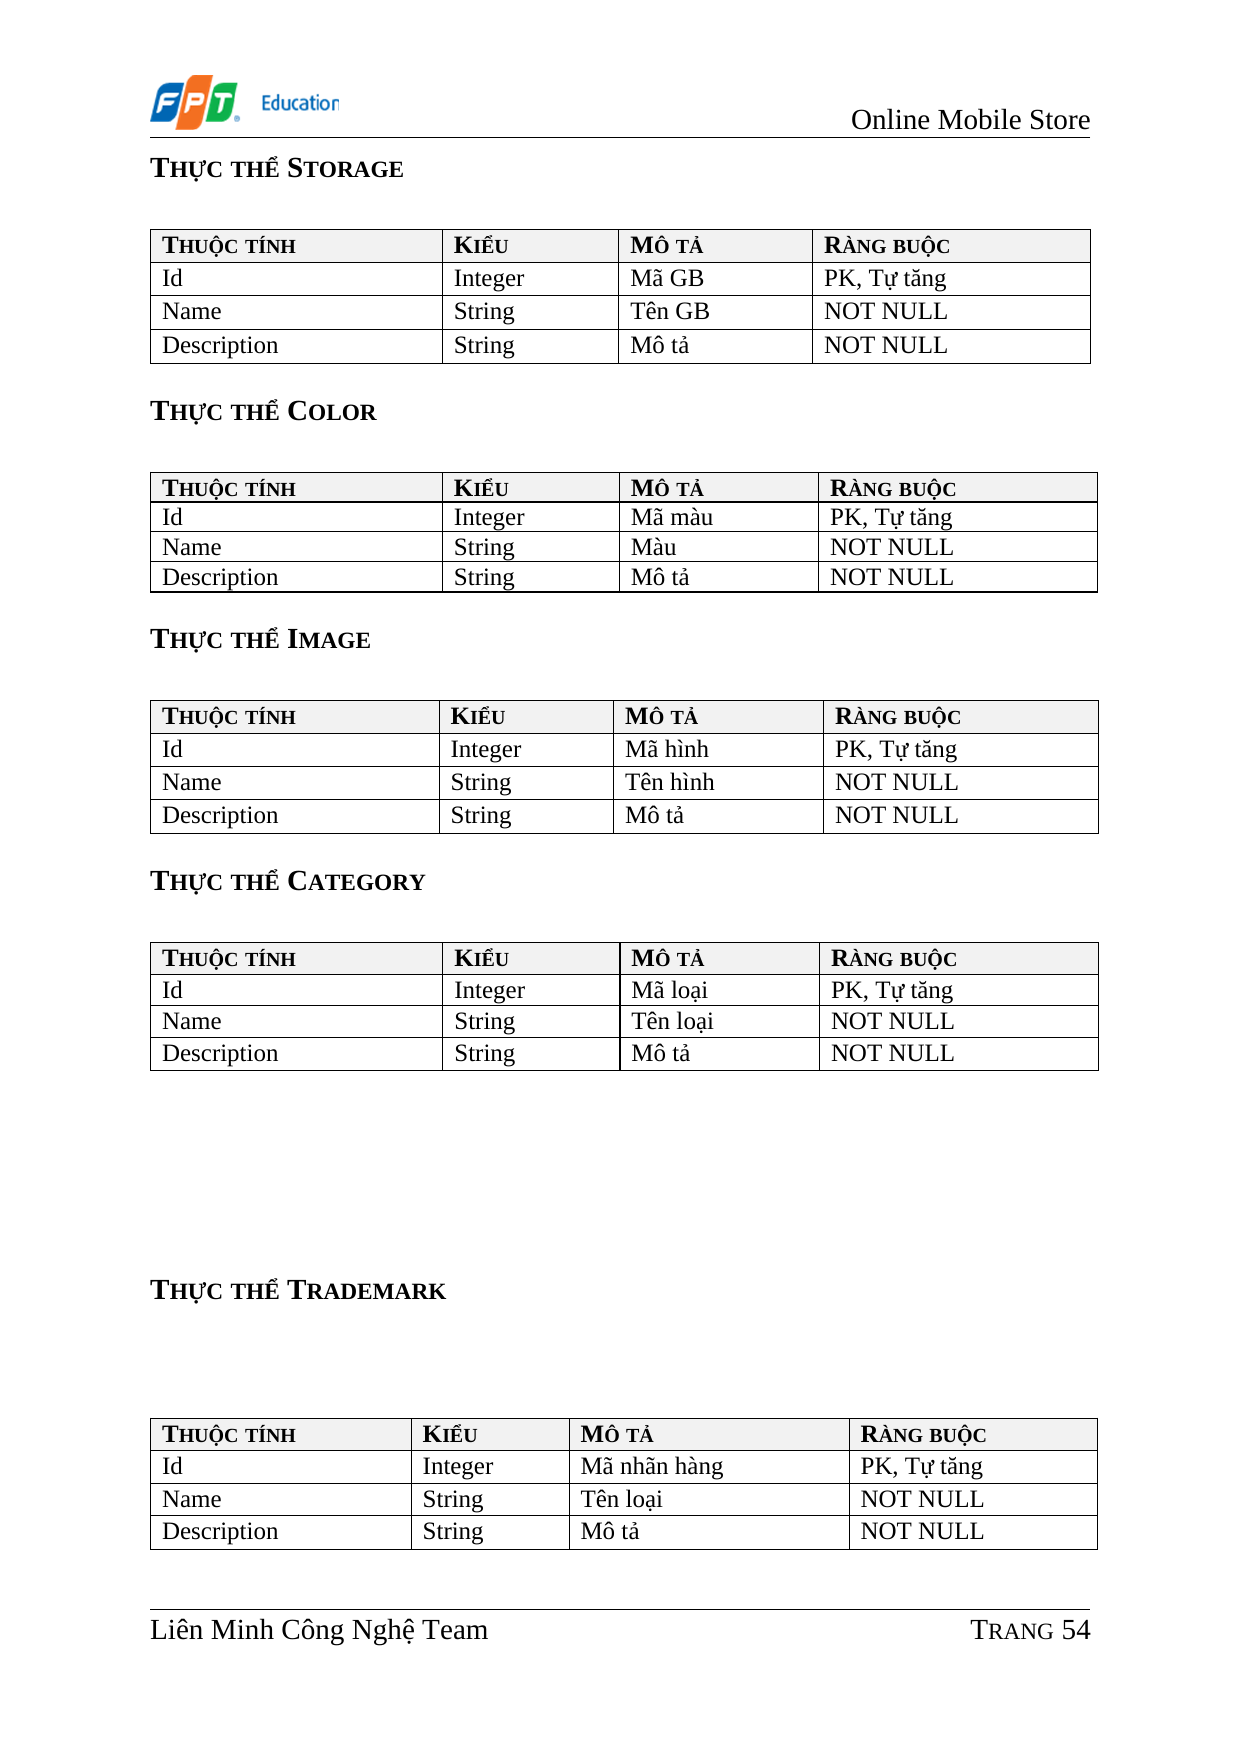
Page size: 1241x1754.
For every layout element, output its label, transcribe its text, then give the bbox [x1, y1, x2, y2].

table_cell Name [151, 296, 442, 329]
table_cell PK, Tự tăng [819, 503, 1097, 531]
table_header Ràng buộc [819, 473, 1097, 501]
table_cell String [443, 1006, 619, 1037]
table_cell NOT NULL [850, 1516, 1097, 1549]
table_cell NOT NULL [813, 330, 1090, 363]
table_header Kiểu [443, 943, 619, 974]
table_cell Tên loại [621, 1006, 819, 1037]
table_cell PK, Tự tăng [813, 263, 1090, 295]
table_cell Name [151, 767, 439, 799]
table_header Mô tả [621, 943, 819, 974]
table_cell Id [151, 263, 442, 295]
table_cell Description [151, 800, 439, 833]
table_cell NOT NULL [820, 1006, 1098, 1037]
table_header Thuộc tính [151, 473, 442, 501]
table_header Thuộc tính [151, 943, 442, 974]
table_cell Mô tả [570, 1516, 849, 1549]
table_header Thuộc tính [151, 230, 442, 262]
table_cell NOT NULL [813, 296, 1090, 329]
table_cell Mã GB [619, 263, 812, 295]
table_cell NOT NULL [824, 767, 1098, 799]
table_header Mô tả [614, 701, 823, 733]
table_cell Mã hình [614, 734, 823, 766]
table_cell Description [151, 1038, 442, 1069]
picture [150, 75, 339, 130]
table_header Mô tả [620, 473, 818, 501]
table_cell Id [151, 734, 439, 766]
table_cell Description [151, 562, 442, 591]
table_cell String [440, 767, 613, 799]
table_cell Id [151, 503, 442, 531]
table_cell String [412, 1516, 569, 1549]
table_cell Tên loại [570, 1484, 849, 1515]
table_header Kiểu [440, 701, 613, 733]
table_cell Mã loại [621, 975, 819, 1005]
table_cell String [443, 1038, 619, 1069]
table_cell Name [151, 532, 442, 561]
table_cell Integer [443, 263, 618, 295]
table_cell NOT NULL [820, 1038, 1098, 1069]
table_cell PK, Tự tăng [824, 734, 1098, 766]
table_cell String [443, 296, 618, 329]
table_cell String [440, 800, 613, 833]
table_cell Integer [443, 975, 619, 1005]
table_header Ràng buộc [813, 230, 1090, 262]
table_cell Tên GB [619, 296, 812, 329]
table_cell NOT NULL [819, 532, 1097, 561]
table_header Mô tả [570, 1419, 849, 1450]
table_cell String [443, 532, 619, 561]
table_cell Name [151, 1006, 442, 1037]
table_cell Integer [440, 734, 613, 766]
table_cell PK, Tự tăng [820, 975, 1098, 1005]
table_cell Mã màu [620, 503, 818, 531]
table_header Thuộc tính [151, 1419, 411, 1450]
table_header Ràng buộc [820, 943, 1098, 974]
table_cell Mô tả [620, 562, 818, 591]
table_header Mô tả [619, 230, 812, 262]
text Thực thể Category [150, 863, 1090, 897]
table_header Kiểu [443, 230, 618, 262]
table_header Thuộc tính [151, 701, 439, 733]
table_cell Description [151, 330, 442, 363]
table_cell Mô tả [621, 1038, 819, 1069]
table_cell String [443, 330, 618, 363]
text Thực thể Trademark [150, 1272, 1090, 1305]
table_cell Màu [620, 532, 818, 561]
table_cell Description [151, 1516, 411, 1549]
table_cell Mã nhãn hàng [570, 1451, 849, 1483]
table_cell Tên hình [614, 767, 823, 799]
table_cell String [443, 562, 619, 591]
text Thực thể Image [150, 621, 1090, 655]
table_header Kiểu [412, 1419, 569, 1450]
table_header Ràng buộc [824, 701, 1098, 733]
table_cell Integer [443, 503, 619, 531]
text Thực thể Color [150, 393, 1090, 426]
table_cell Name [151, 1484, 411, 1515]
table_cell Integer [412, 1451, 569, 1483]
table_cell Id [151, 1451, 411, 1483]
table_cell PK, Tự tăng [850, 1451, 1097, 1483]
table_cell Mô tả [619, 330, 812, 363]
table_header Ràng buộc [850, 1419, 1097, 1450]
table_cell NOT NULL [819, 562, 1097, 591]
table_header Kiểu [443, 473, 619, 501]
table_cell Id [151, 975, 442, 1005]
table_cell NOT NULL [850, 1484, 1097, 1515]
table_cell Mô tả [614, 800, 823, 833]
text Thực thể Storage [150, 150, 1090, 183]
table_cell String [412, 1484, 569, 1515]
table_cell NOT NULL [824, 800, 1098, 833]
